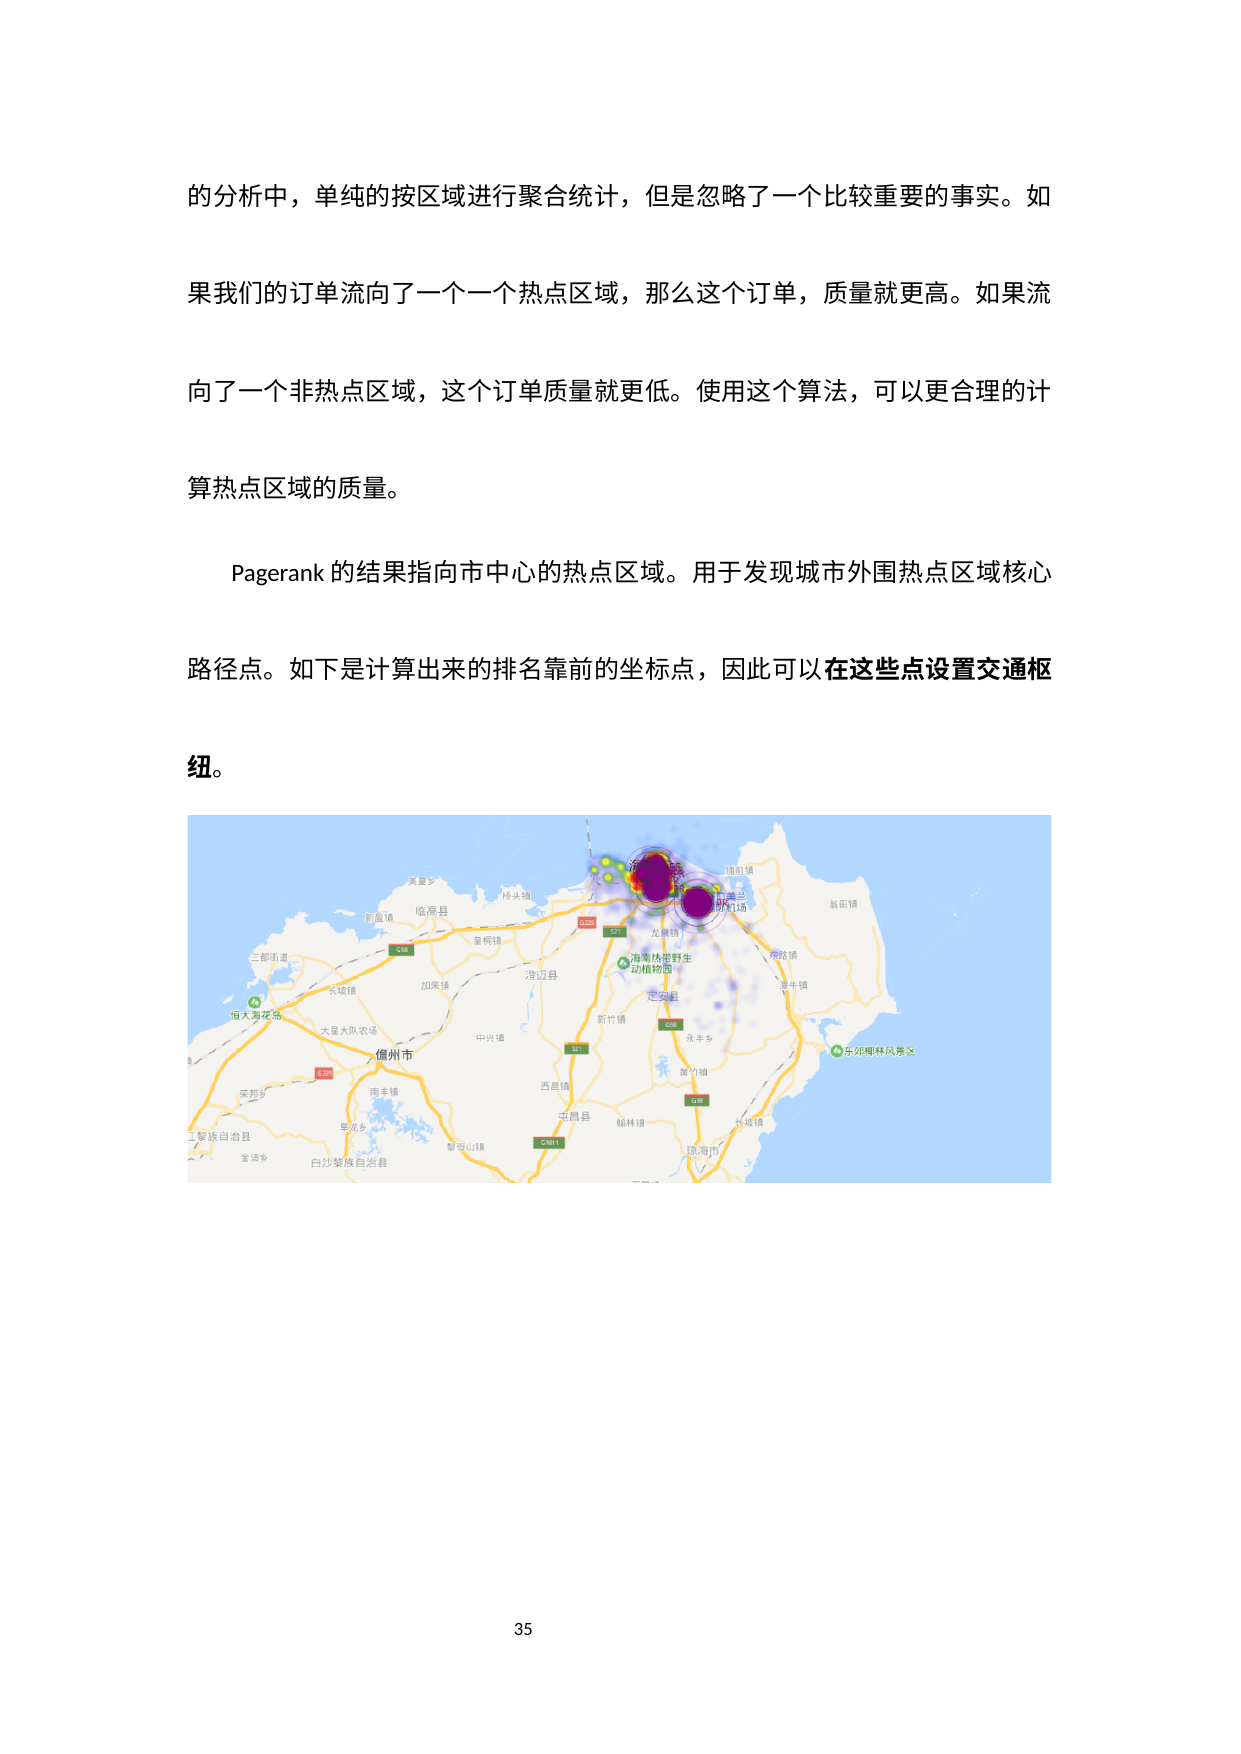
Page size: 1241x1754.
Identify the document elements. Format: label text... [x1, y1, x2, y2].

picture [187, 815, 1052, 1183]
list Pagerank的结果指向市中心的热点区域。用于发现城市外围热点区域核心路径点。如下是计算出来的排名靠前的坐标点，因此可以在这些点设置交通枢纽。 [187, 538, 1053, 798]
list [187, 162, 1053, 519]
